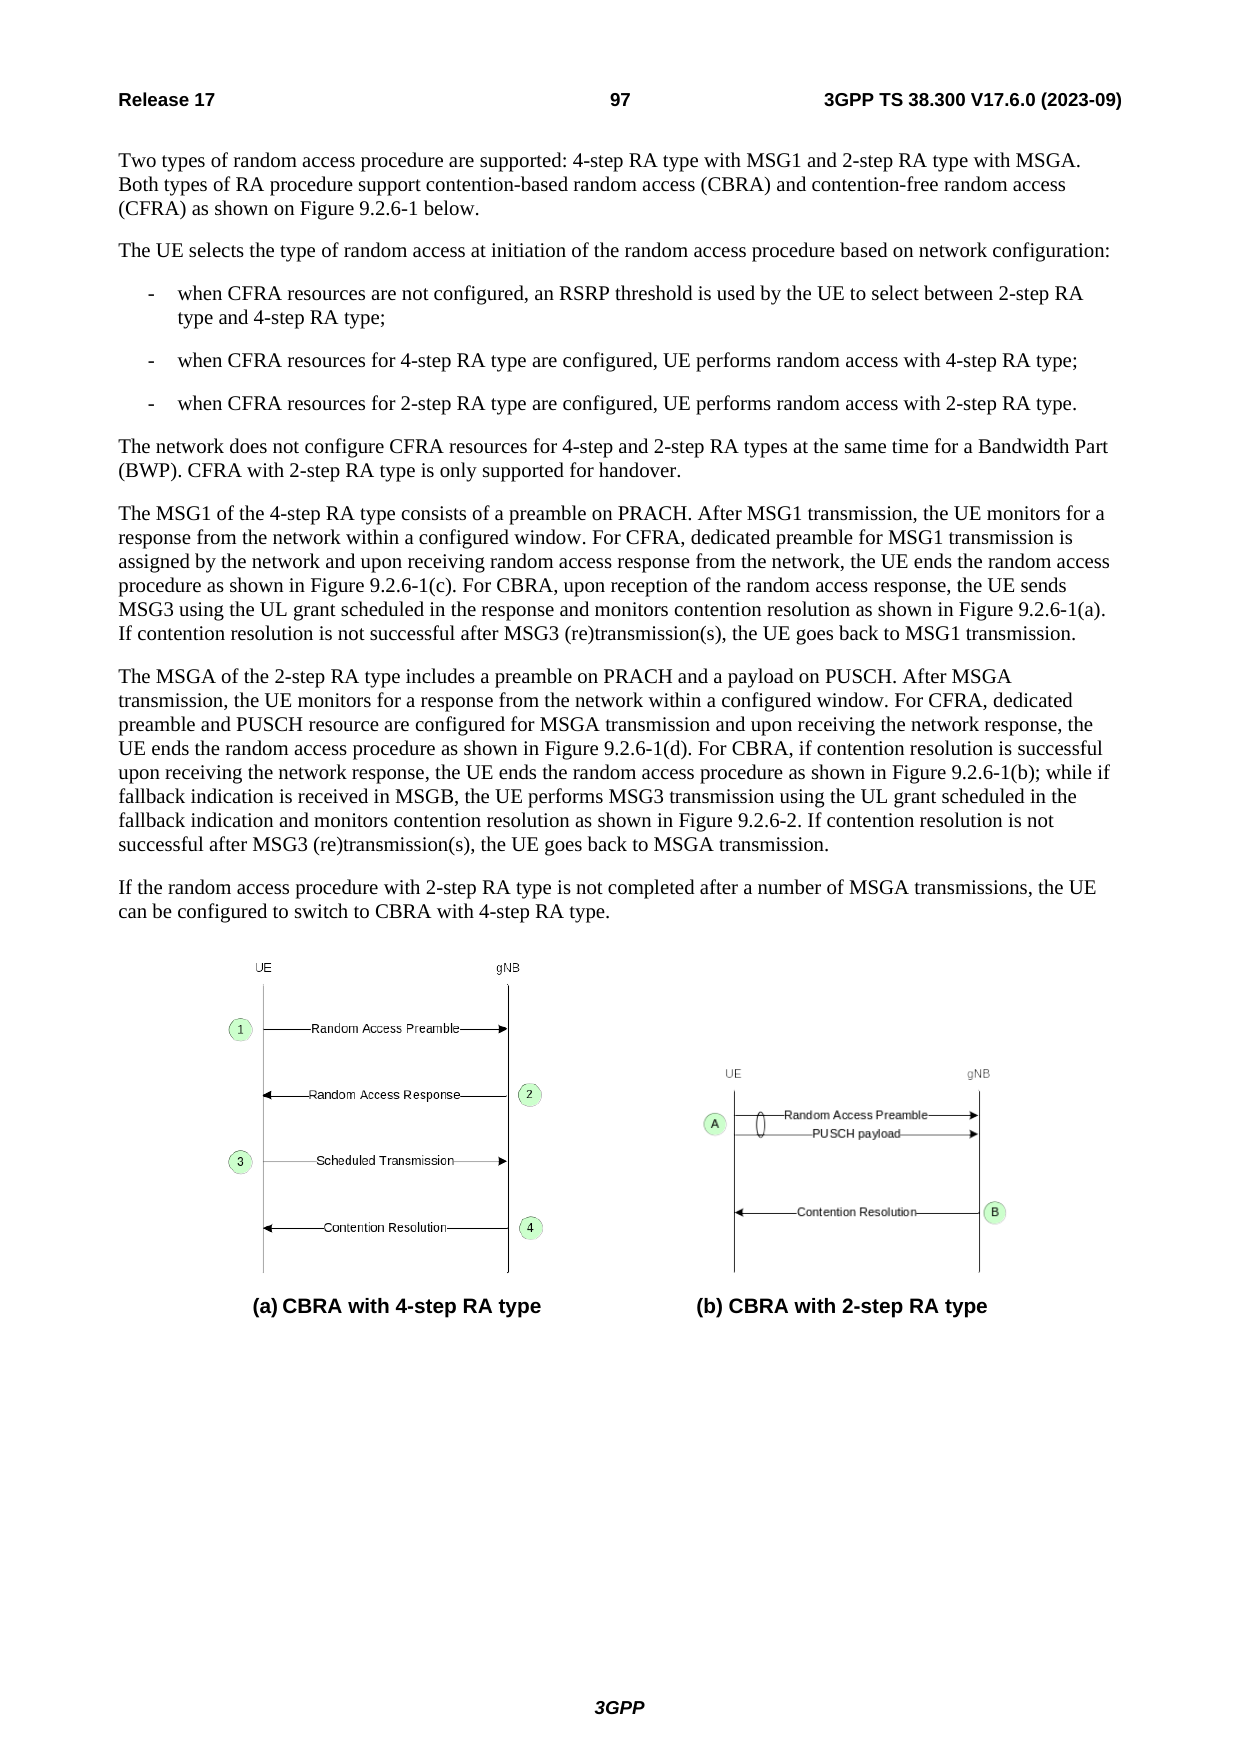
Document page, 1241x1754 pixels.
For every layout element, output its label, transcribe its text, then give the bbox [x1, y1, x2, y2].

text Two types of random access procedure are supported: 4-step RA type with MSG1 and 2-step RA type with MSGA. Both types of RA procedure support contention-based random access (CBRA) and contention-free random access (CFRA) as shown on Figure 9.2.6-1 below. [118, 147, 1122, 220]
text - when CFRA resources are not configured, an RSRP threshold is used by the UE to select between 2-step RA type and 4-step RA type; [148, 281, 1122, 329]
text The UE selects the type of random access at initiation of the random access procedure based on network configuration: [118, 238, 1122, 262]
text The MSG1 of the 4-step RA type consists of a preamble on PRACH. After MSG1 transmission, the UE monitors for a response from the network within a configured window. For CFRA, dedicated preamble for MSG1 transmission is assigned by the network and upon receiving random access response from the network, the UE ends the random access procedure as shown in Figure 9.2.6-1(c). For CBRA, upon reception of the random access response, the UE sends MSG3 using the UL grant scheduled in the response and monitors contention resolution as shown in Figure 9.2.6-1(a). If contention resolution is not successful after MSG3 (re)transmission(s), the UE goes back to MSG1 transmission. [118, 501, 1122, 645]
text The network does not configure CFRA resources for 4-step and 2-step RA types at the same time for a Bandwidth Part (BWP). CFRA with 2-step RA type is only supported for handover. [118, 434, 1122, 482]
text (a) CBRA with 4-step RA type (b) CBRA with 2-step RA type [118, 1293, 1122, 1317]
text If the random access procedure with 2-step RA type is not completed after a number of MSGA transmissions, the UE can be configured to switch to CBRA with 4-step RA type. [118, 875, 1122, 923]
text - when CFRA resources for 2-step RA type are configured, UE performs random access with 2-step RA type. [148, 391, 1122, 415]
text - when CFRA resources for 4-step RA type are configured, UE performs random access with 4-step RA type; [148, 348, 1122, 372]
text The MSGA of the 2-step RA type includes a preamble on PRACH and a payload on PUSCH. After MSGA transmission, the UE monitors for a response from the network within a configured window. For CFRA, dedicated preamble and PUSCH resource are configured for MSGA transmission and upon receiving the network response, the UE ends the random access procedure as shown in Figure 9.2.6-1(d). For CBRA, if contention resolution is successful upon receiving the network response, the UE ends the random access procedure as shown in Figure 9.2.6-1(b); while if fallback indication is received in MSGB, the UE performs MSG3 transmission using the UL grant scheduled in the fallback indication and monitors contention resolution as shown in Figure 9.2.6-2. If contention resolution is not successful after MSG3 (re)transmission(s), the UE goes back to MSGA transmission. [118, 664, 1122, 856]
